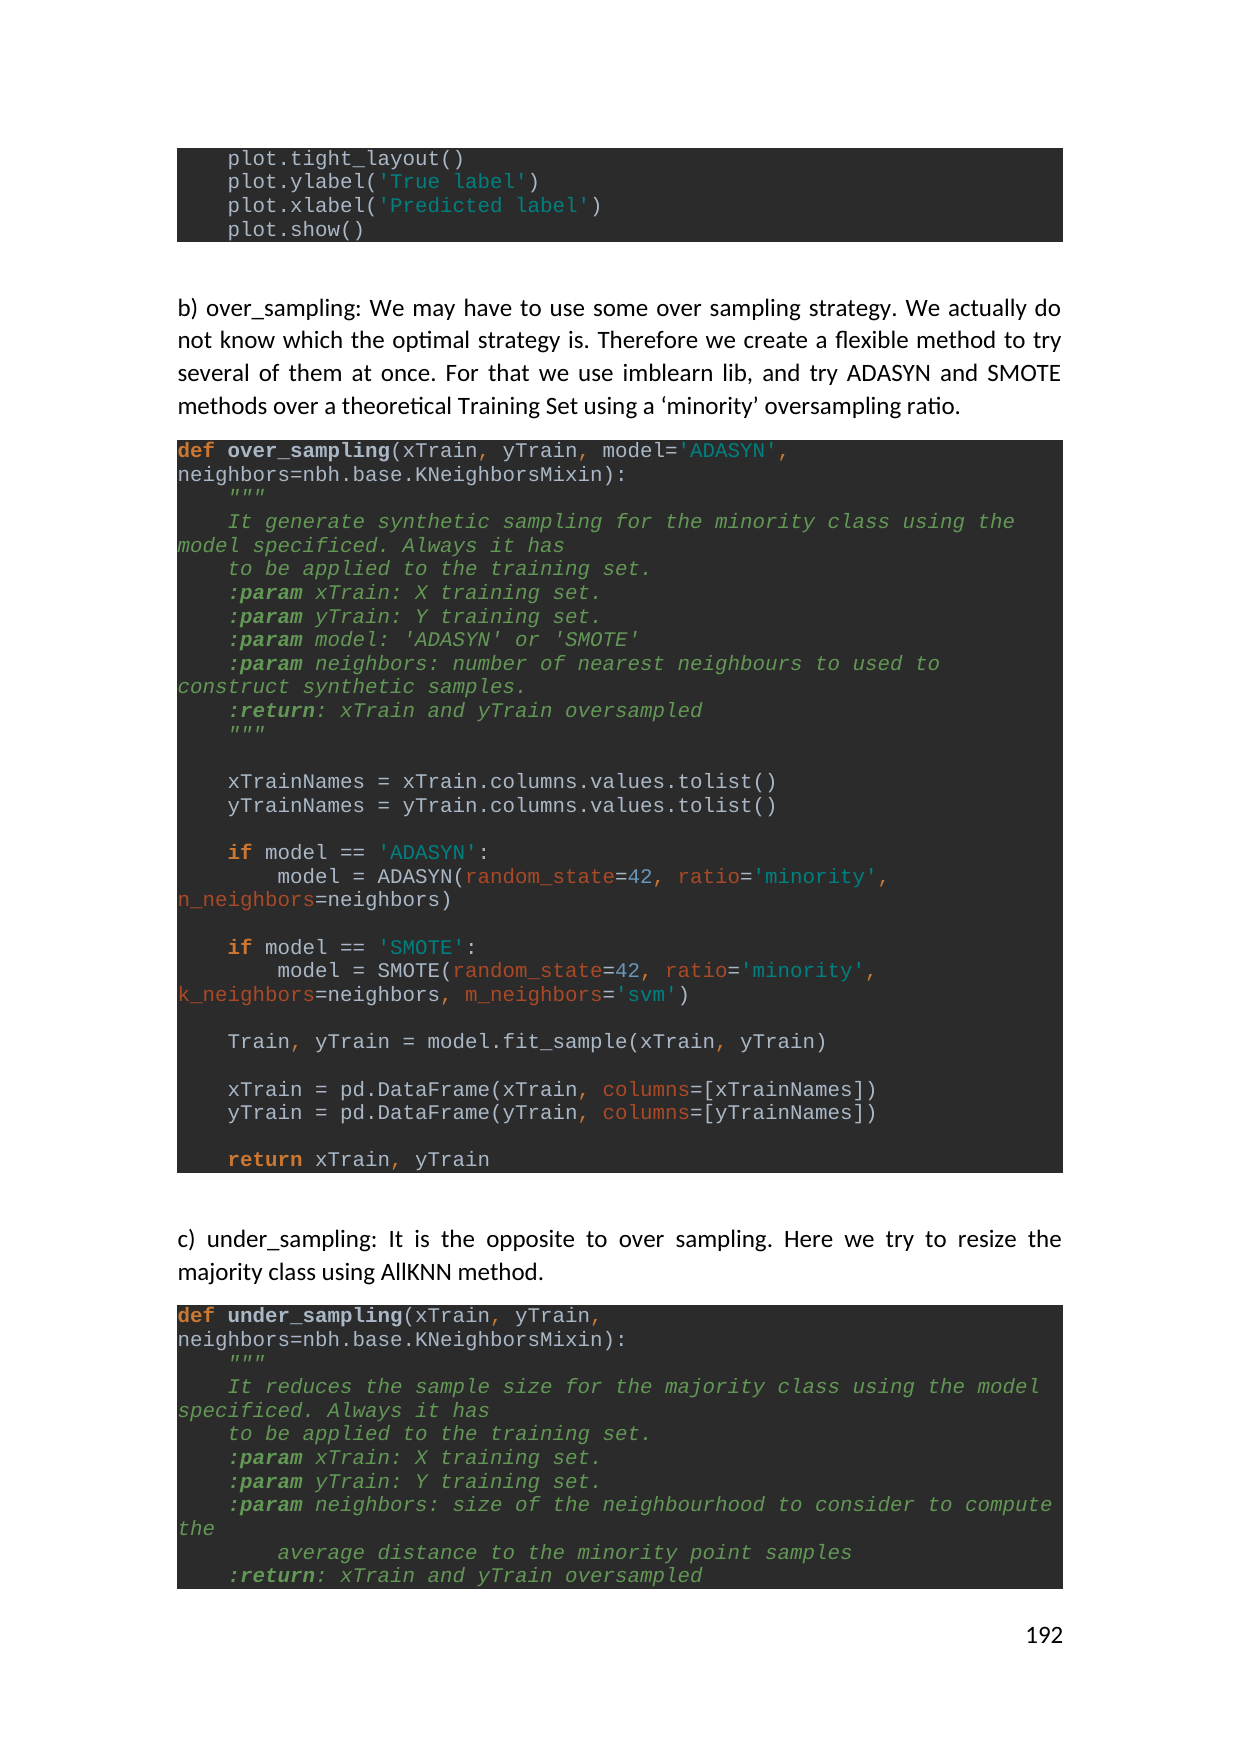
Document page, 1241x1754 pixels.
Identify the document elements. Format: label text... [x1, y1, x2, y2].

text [177, 148, 1063, 242]
text def over_sampling(xTrain, yTrain, model='ADASYN', neighbors=nbh.base.KNeighborsMixin): """ It generate synthetic sampling for the minority class using the model specificed. Always it has to be applied to the training set. :param xTrain: X training set. :param yTrain: Y training set. :param model: 'ADASYN' or 'SMOTE' :param neighbors: number of nearest neighbours to used to construct synthetic samples. :return: xTrain and yTrain oversampled """ xTrainNames = xTrain.columns.values.tolist() yTrainNames = yTrain.columns.values.tolist() if model == 'ADASYN': model = ADASYN(random_state=42, ratio='minority', n_neighbors=neighbors) if model == 'SMOTE': model = SMOTE(random_state=42, ratio='minority', k_neighbors=neighbors, m_neighbors='svm') Train, yTrain = model.fit_sample(xTrain, yTrain) xTrain = pd.DataFrame(xTrain, columns=[xTrainNames]) yTrain = pd.DataFrame(yTrain, columns=[yTrainNames]) return xTrain, yTrain [177, 440, 1063, 1173]
text b) over_sampling: We may have to use some over sampling strategy. We actually do not know which the optimal strategy is. Therefore we create a flexible method to try several of them at once. For that we use imblearn lib, and try ADASYN and SMOTE methods over a theoretical Training Set using a ‘minority’ oversampling ratio. [177, 292, 1063, 421]
text c) under_sampling: It is the opposite to over sampling. Here we try to resize the majority class using AllKNN method. [177, 1223, 1063, 1286]
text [177, 1305, 1063, 1589]
